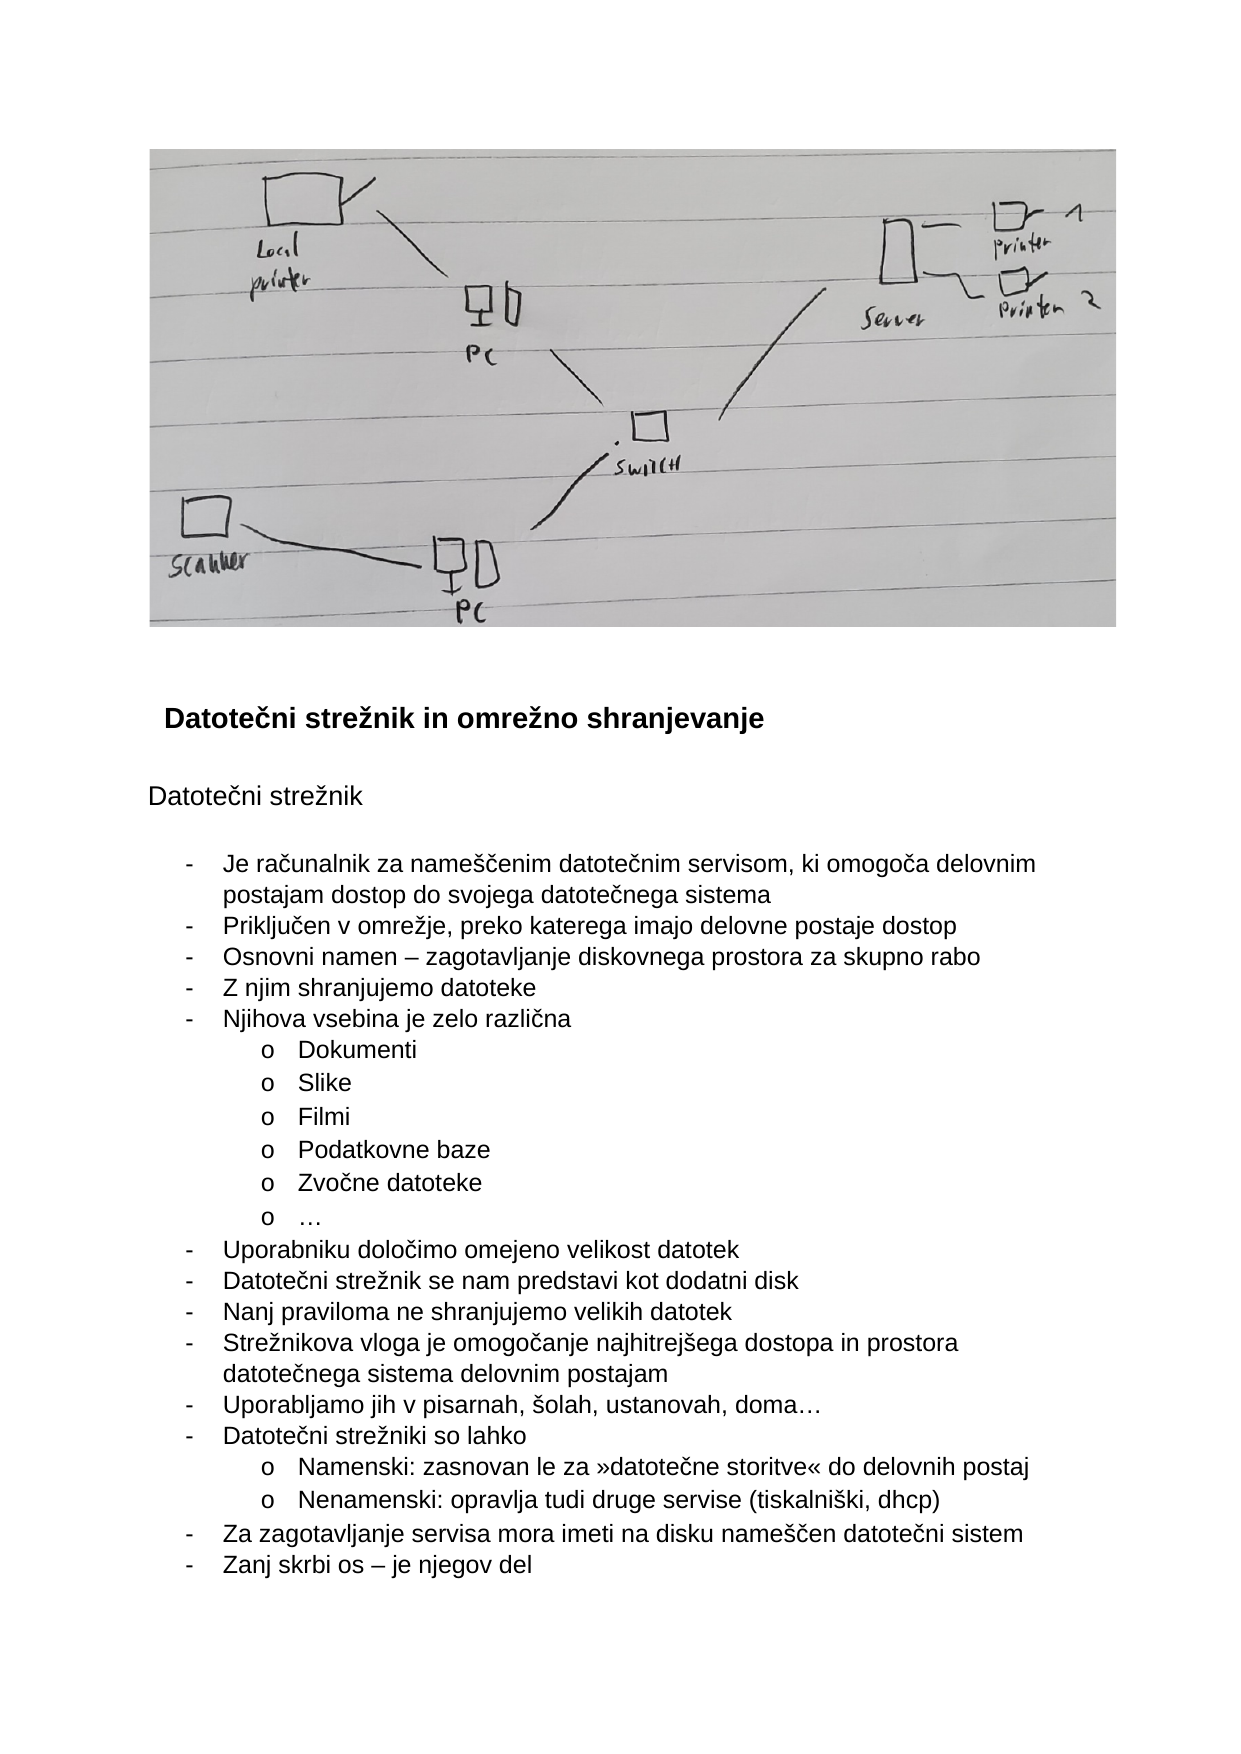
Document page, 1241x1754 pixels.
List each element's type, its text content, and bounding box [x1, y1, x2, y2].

list Filmi [260, 1101, 1093, 1132]
list Za zagotavljanje servisa mora imeti na disku nameščen datotečni sistem [185, 1519, 1093, 1547]
list Strežnikova vloga je omogočanje najhitrejšega dostopa in prostora datotečnega sistema delovnim postajam [185, 1328, 1093, 1388]
list Nenamenski: opravlja tudi druge servise (tiskalniški, dhcp) [260, 1485, 1093, 1516]
list Datotečni strežniki so lahko [185, 1421, 1093, 1450]
list Osnovni namen – zagotavljanje diskovnega prostora za skupno rabo [185, 942, 1093, 970]
list Njihova vsebina je zelo različna [185, 1004, 1093, 1032]
list Uporabniku določimo omejeno velikost datotek [185, 1235, 1093, 1263]
list Priključen v omrežje, preko katerega imajo delovne postaje dostop [185, 911, 1093, 939]
list Nanj praviloma ne shranjujemo velikih datotek [185, 1297, 1093, 1326]
list Zanj skrbi os – je njegov del [185, 1550, 1093, 1578]
list Dokumenti [260, 1035, 1093, 1066]
subtitle Datotečni strežnik [148, 779, 1093, 811]
list Namenski: zasnovan le za »datotečne storitve« do delovnih postaj [260, 1452, 1093, 1483]
list Zvočne datoteke [260, 1168, 1093, 1199]
subtitle Datotečni strežnik in omrežno shranjevanje [148, 701, 1093, 735]
list Slike [260, 1068, 1093, 1099]
list Z njim shranjujemo datoteke [185, 973, 1093, 1001]
list Podatkovne baze [260, 1135, 1093, 1166]
list Je računalnik za nameščenim datotečnim servisom, ki omogoča delovnim postajam dostop do svojega datotečnega sistema [185, 848, 1093, 908]
list … [260, 1201, 1093, 1232]
list Datotečni strežnik se nam predstavi kot dodatni disk [185, 1266, 1093, 1294]
picture [149, 149, 1117, 627]
list Uporabljamo jih v pisarnah, šolah, ustanovah, doma… [185, 1390, 1093, 1419]
